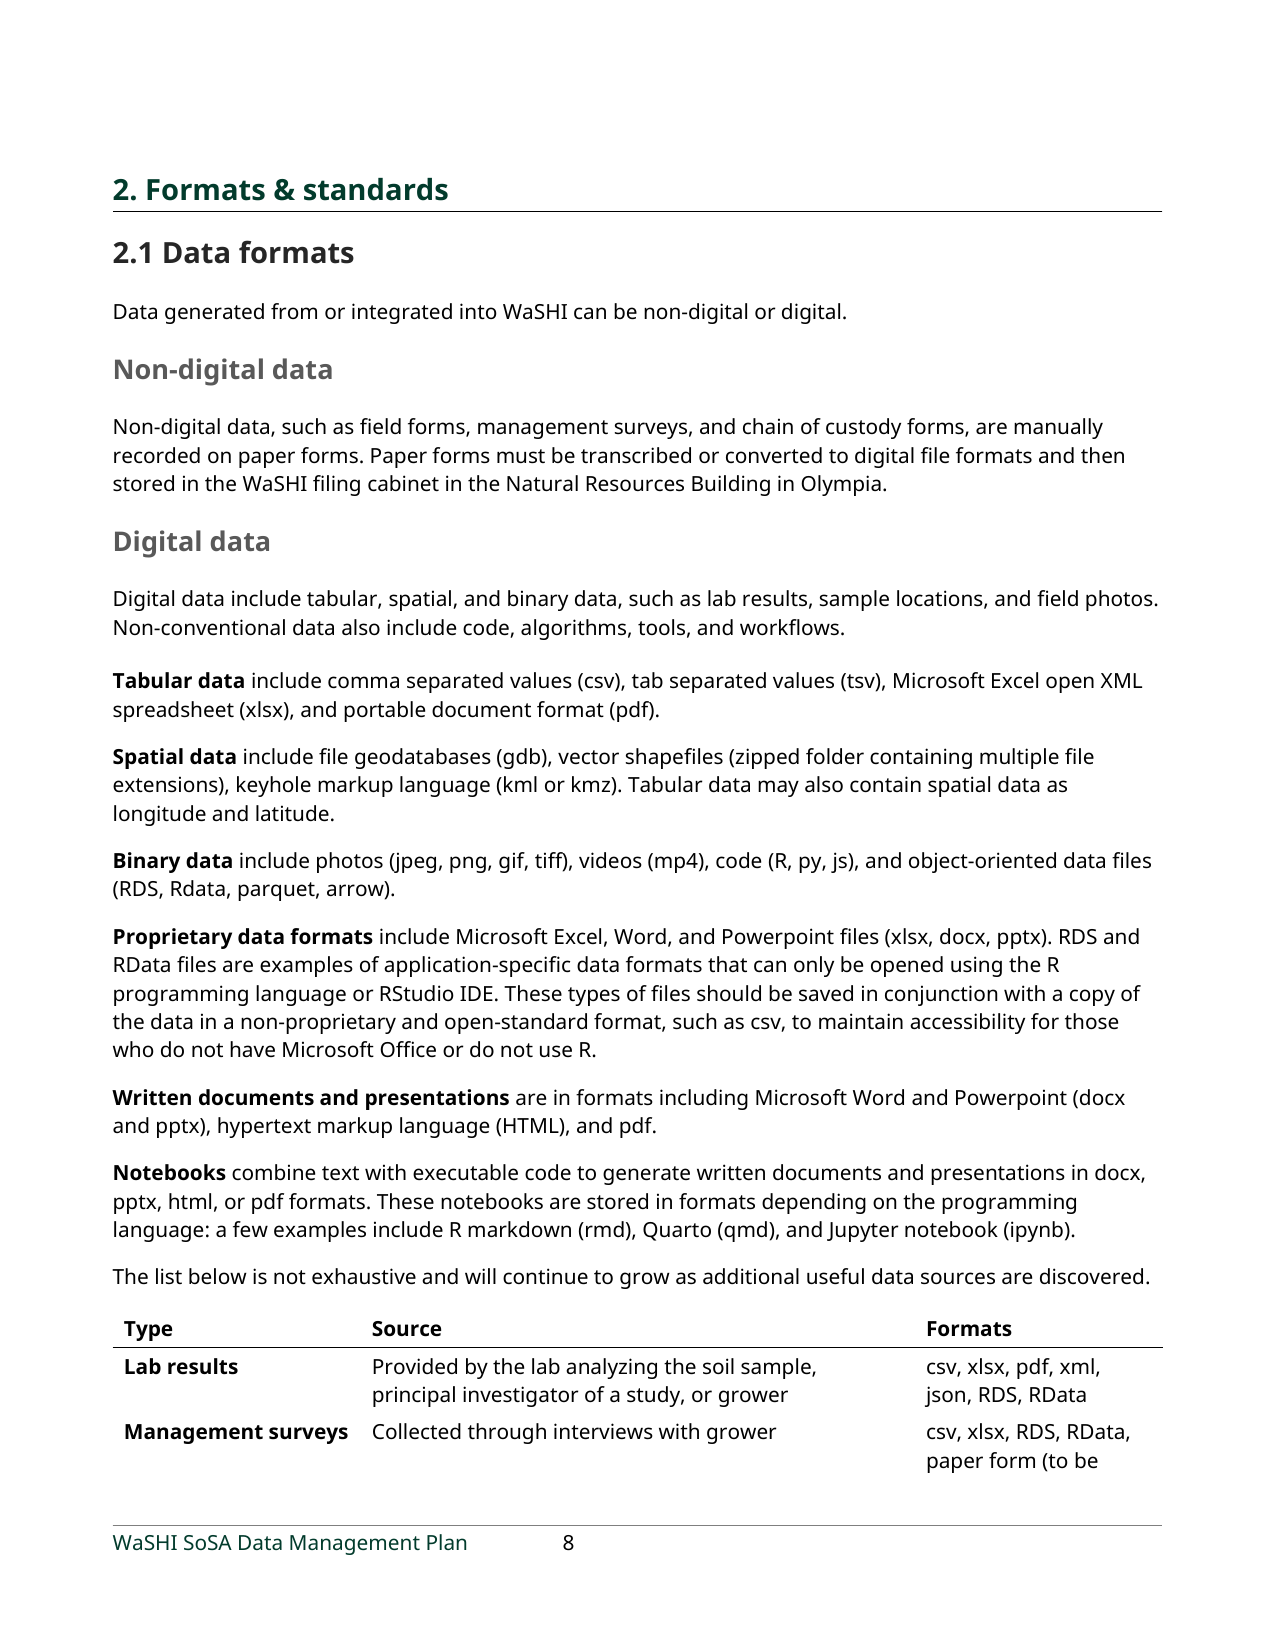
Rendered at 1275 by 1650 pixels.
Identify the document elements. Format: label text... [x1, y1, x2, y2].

text Data generated from or integrated into WaSHI can be non-digital or digital. [112, 297, 1162, 326]
table_header Source [360, 1310, 914, 1346]
text Proprietary data formats include Microsoft Excel, Word, and Powerpoint files (xlsx, docx, pptx). RDS and RData files are examples of application-specific data formats that can only be opened using the R programming language or RStudio IDE. These types of files should be saved in conjunction with a copy of the data in a non-proprietary and open-standard format, such as csv, to maintain accessibility for those who do not have Microsoft Office or do not use R. [112, 922, 1162, 1064]
text The list below is not exhaustive and will continue to grow as additional useful data sources are discovered. [112, 1262, 1162, 1291]
text Tabular data include comma separated values (csv), tab separated values (tsv), Microsoft Excel open XML spreadsheet (xlsx), and portable document format (pdf). [112, 666, 1162, 723]
subtitle Non-digital data [112, 351, 1162, 387]
table_cell Provided by the lab analyzing the soil sample, principal investigator of a study, or grower [360, 1348, 914, 1413]
table_cell Lab results [113, 1348, 360, 1413]
text Digital data include tabular, spatial, and binary data, such as lab results, sample locations, and field photos. Non-conventional data also include code, algorithms, tools, and workflows. [112, 584, 1162, 641]
text Spatial data include file geodatabases (gdb), vector shapefiles (zipped folder containing multiple file extensions), keyhole markup language (kml or kmz). Tabular data may also contain spatial data as longitude and latitude. [112, 742, 1162, 827]
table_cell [915, 1413, 1162, 1474]
table_cell csv, xlsx, pdf, xml, json, RDS, RData [915, 1348, 1162, 1413]
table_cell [360, 1413, 914, 1474]
text Binary data include photos (jpeg, png, gif, tiff), videos (mp4), code (R, py, js), and object-oriented data files (RDS, Rdata, parquet, arrow). [112, 846, 1162, 903]
subtitle 2.1 Data formats [112, 232, 1162, 272]
table_header Type [113, 1310, 360, 1346]
subtitle Digital data [112, 523, 1162, 559]
text Written documents and presentations are in formats including Microsoft Word and Powerpoint (docx and pptx), hypertext markup language (HTML), and pdf. [112, 1083, 1162, 1139]
text Non-digital data, such as field forms, management surveys, and chain of custody forms, are manually recorded on paper forms. Paper forms must be transcribed or converted to digital file formats and then stored in the WaSHI filing cabinet in the Natural Resources Building in Olympia. [112, 412, 1162, 498]
text Notebooks combine text with executable code to generate written documents and presentations in docx, pptx, html, or pdf formats. These notebooks are stored in formats depending on the programming language: a few examples include R markdown (rmd), Quarto (qmd), and Jupyter notebook (ipynb). [112, 1158, 1162, 1244]
table_header Formats [915, 1310, 1162, 1346]
table_cell Management surveys [113, 1413, 360, 1474]
subtitle 2. Formats & standards [112, 169, 1162, 212]
